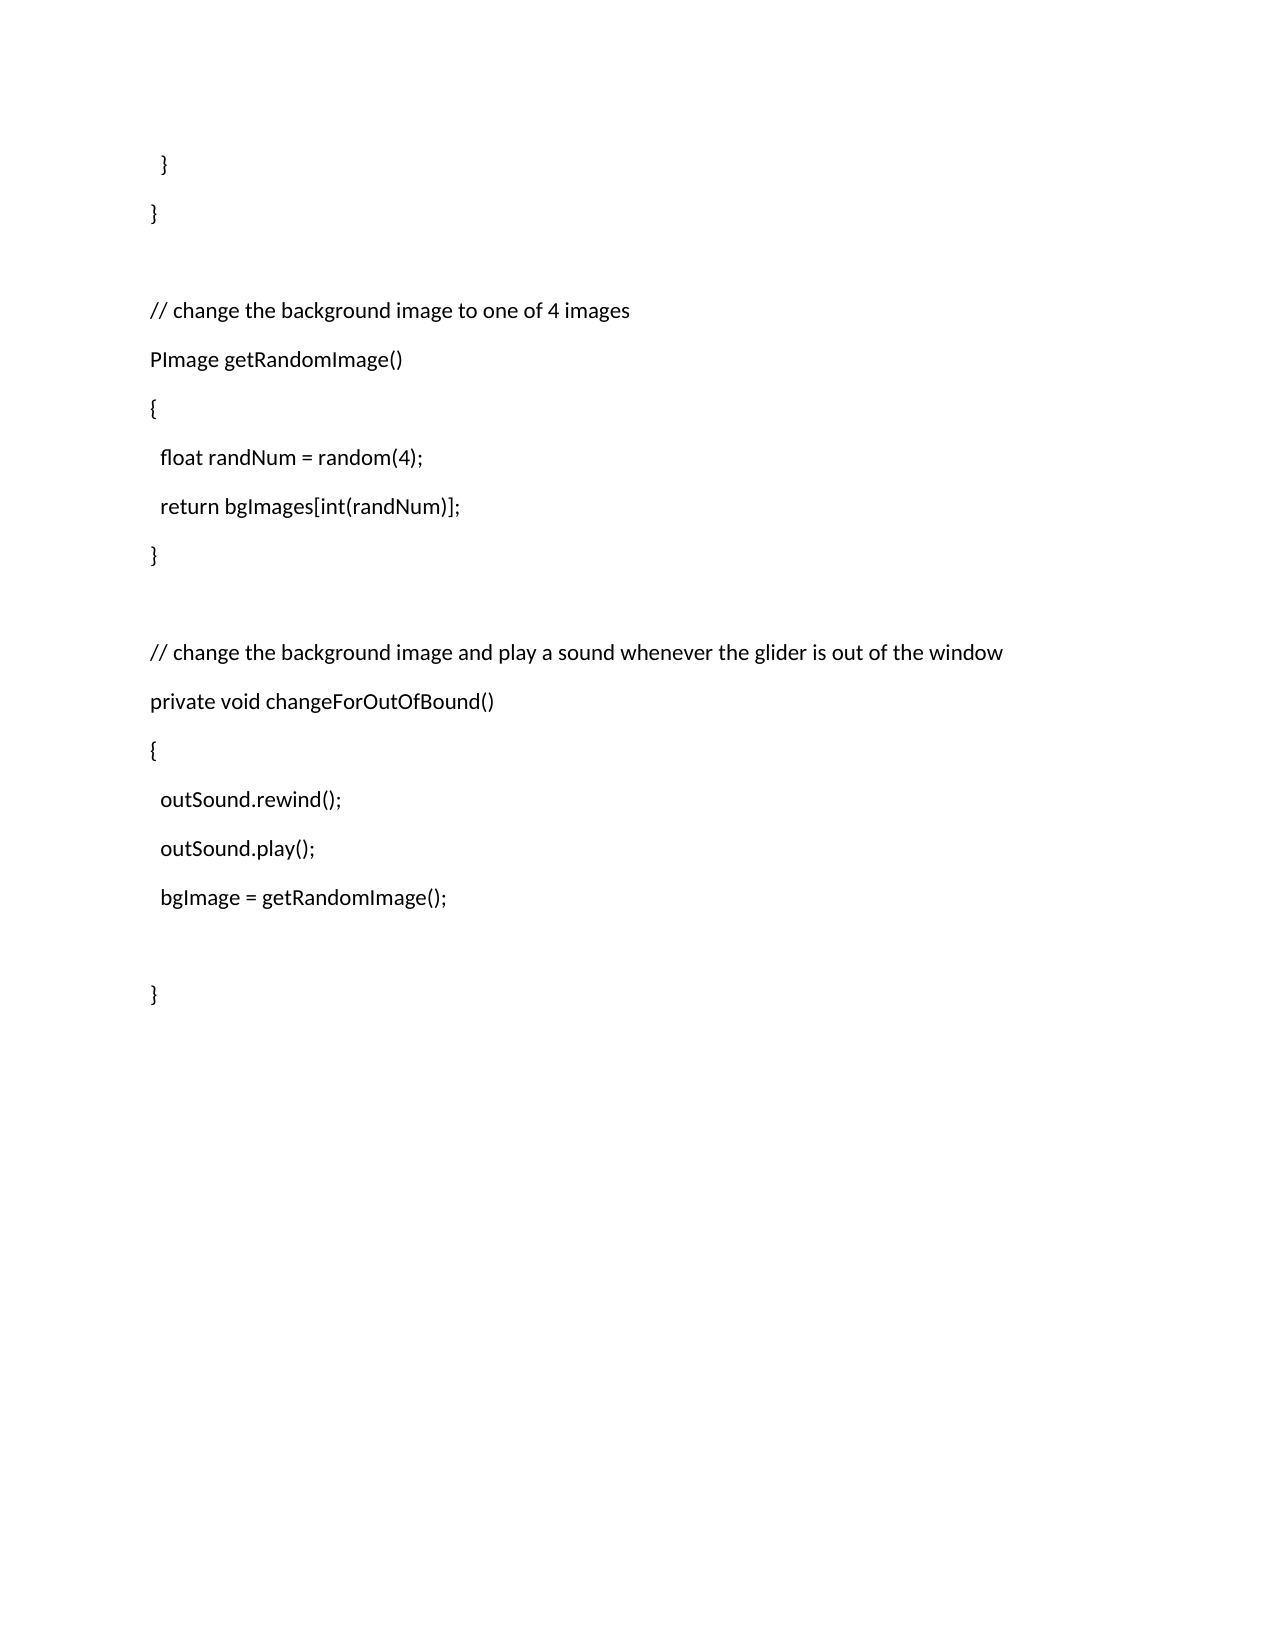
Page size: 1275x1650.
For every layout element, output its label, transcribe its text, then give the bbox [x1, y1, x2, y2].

text } [150, 150, 1125, 178]
text bgImage = getRandomImage(); [150, 883, 1125, 911]
text } [150, 981, 1125, 1008]
text { [150, 394, 1125, 422]
text } [150, 541, 1125, 569]
text private void changeForOutOfBound() [150, 687, 1125, 715]
text // change the background image and play a sound whenever the glider is out of the window [150, 638, 1125, 667]
text // change the background image to one of 4 images [150, 297, 1125, 324]
text outSound.rewind(); [150, 785, 1125, 813]
text } [150, 199, 1125, 227]
text return bgImages[int(randNum)]; [150, 492, 1125, 520]
text { [150, 736, 1125, 764]
text PImage getRandomImage() [150, 345, 1125, 373]
text outSound.play(); [150, 834, 1125, 862]
text float randNum = random(4); [150, 443, 1125, 471]
